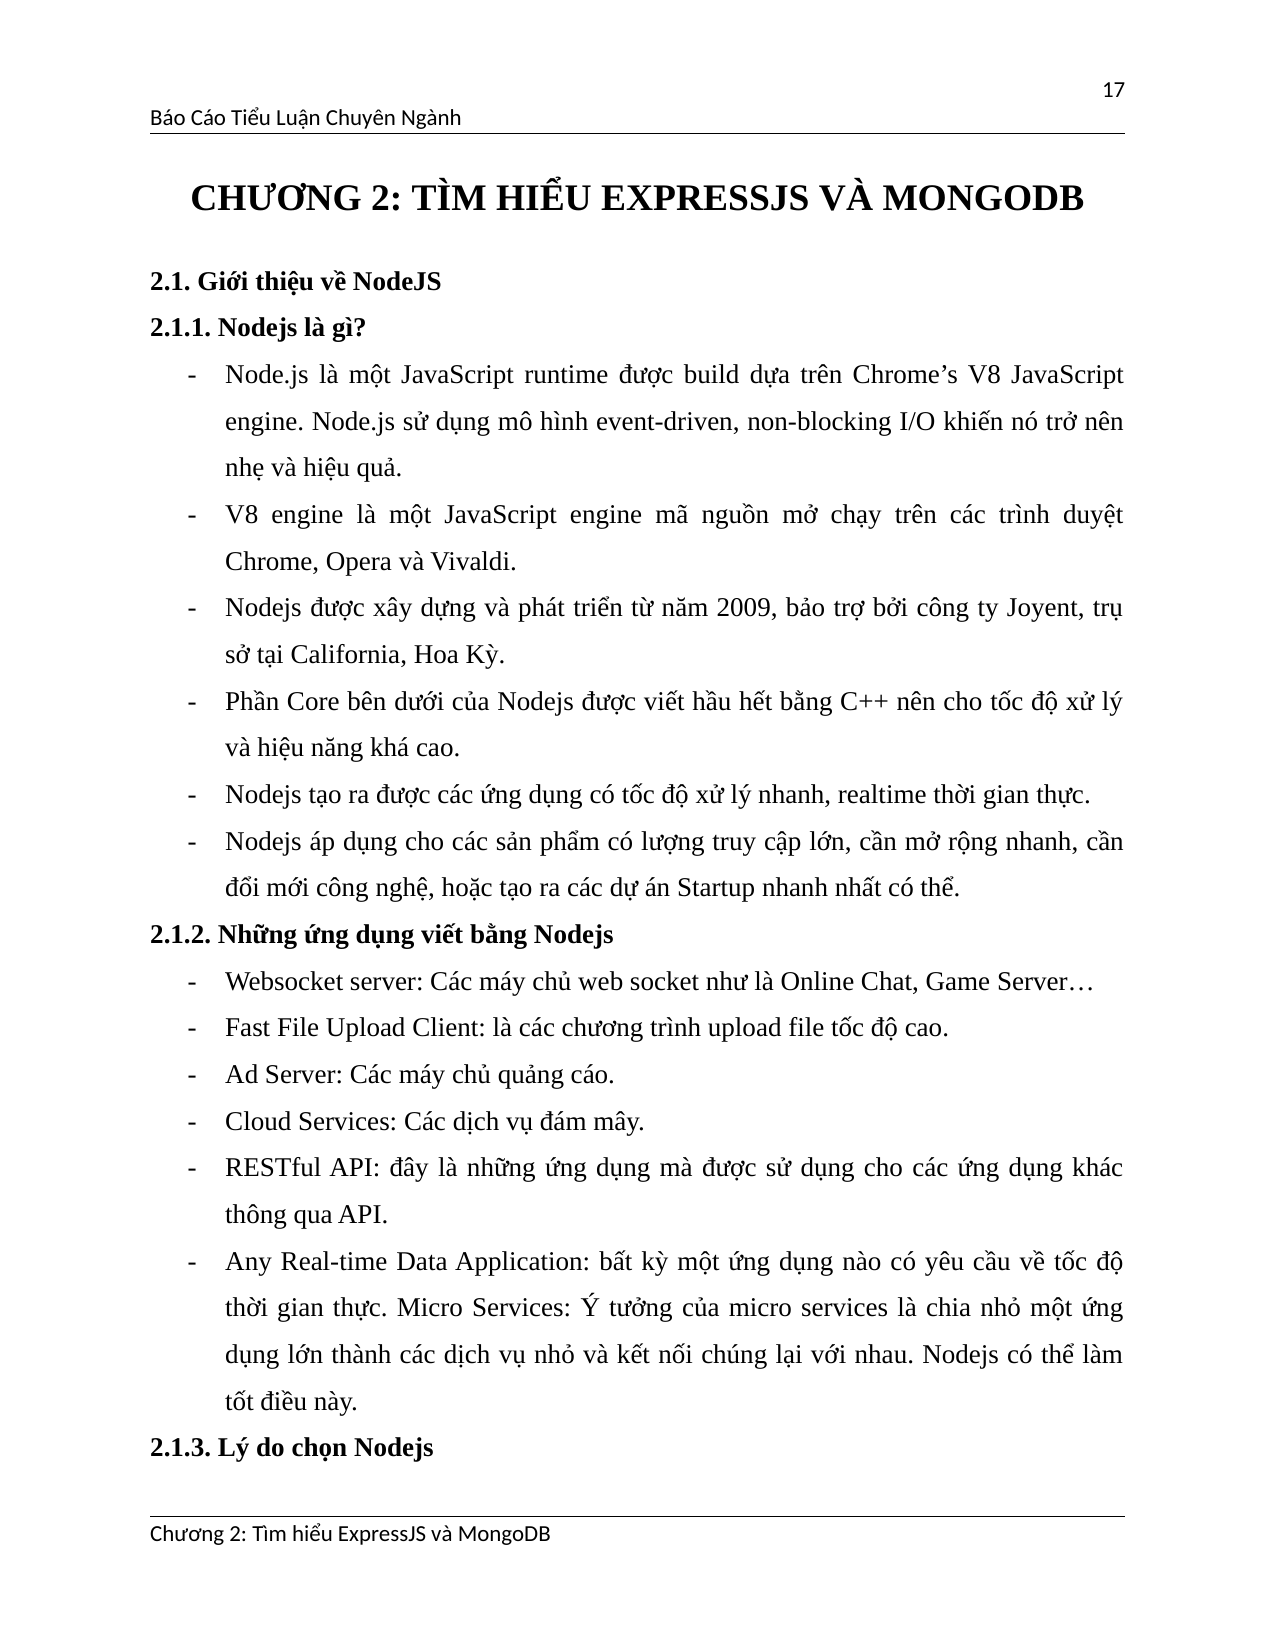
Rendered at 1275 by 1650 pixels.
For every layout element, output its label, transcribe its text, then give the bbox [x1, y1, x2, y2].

list Nodejs tạo ra được các ứng dụng có tốc độ xử lý nhanh, realtime thời gian thực. [187, 778, 1125, 809]
list Cloud Services: Các dịch vụ đám mây. [187, 1105, 1125, 1136]
text 2.1.1. Nodejs là gì? [150, 311, 1125, 342]
list Nodejs được xây dựng và phát triển từ năm 2009, bảo trợ bởi công ty Joyent, trụ sở tại California, Hoa Kỳ. [187, 591, 1125, 669]
text 2.1. Giới thiệu về NodeJS [150, 265, 1125, 296]
list Ad Server: Các máy chủ quảng cáo. [187, 1058, 1125, 1089]
list Fast File Upload Client: là các chương trình upload file tốc độ cao. [187, 1011, 1125, 1042]
text 2.1.3. Lý do chọn Nodejs [150, 1431, 1125, 1462]
list Any Real-time Data Application: bất kỳ một ứng dụng nào có yêu cầu về tốc độ thời gian thực. Micro Services: Ý tưởng của micro services là chia nhỏ một ứng dụng lớn thành các dịch vụ nhỏ và kết nối chúng lại với nhau. Nodejs có thể làm tốt điều này. [187, 1245, 1125, 1416]
text 2.1.2. Những ứng dụng viết bằng Nodejs [150, 918, 1125, 949]
list RESTful API: đây là những ứng dụng mà được sử dụng cho các ứng dụng khác thông qua API. [187, 1151, 1125, 1229]
list Nodejs áp dụng cho các sản phẩm có lượng truy cập lớn, cần mở rộng nhanh, cần đổi mới công nghệ, hoặc tạo ra các dự án Startup nhanh nhất có thể. [187, 825, 1125, 902]
list Phần Core bên dưới của Nodejs được viết hầu hết bằng C++ nên cho tốc độ xử lý và hiệu năng khá cao. [187, 685, 1125, 762]
text CHƯƠNG 2: TÌM HIỂU EXPRESSJS VÀ MONGODB [150, 175, 1125, 218]
list Node.js là một JavaScript runtime được build dựa trên Chrome’s V8 JavaScript engine. Node.js sử dụng mô hình event-driven, non-blocking I/O khiến nó trở nên nhẹ và hiệu quả. [187, 358, 1125, 482]
list V8 engine là một JavaScript engine mã nguồn mở chạy trên các trình duyệt Chrome, Opera và Vivaldi. [187, 498, 1125, 576]
list Websocket server: Các máy chủ web socket như là Online Chat, Game Server… [187, 965, 1125, 996]
